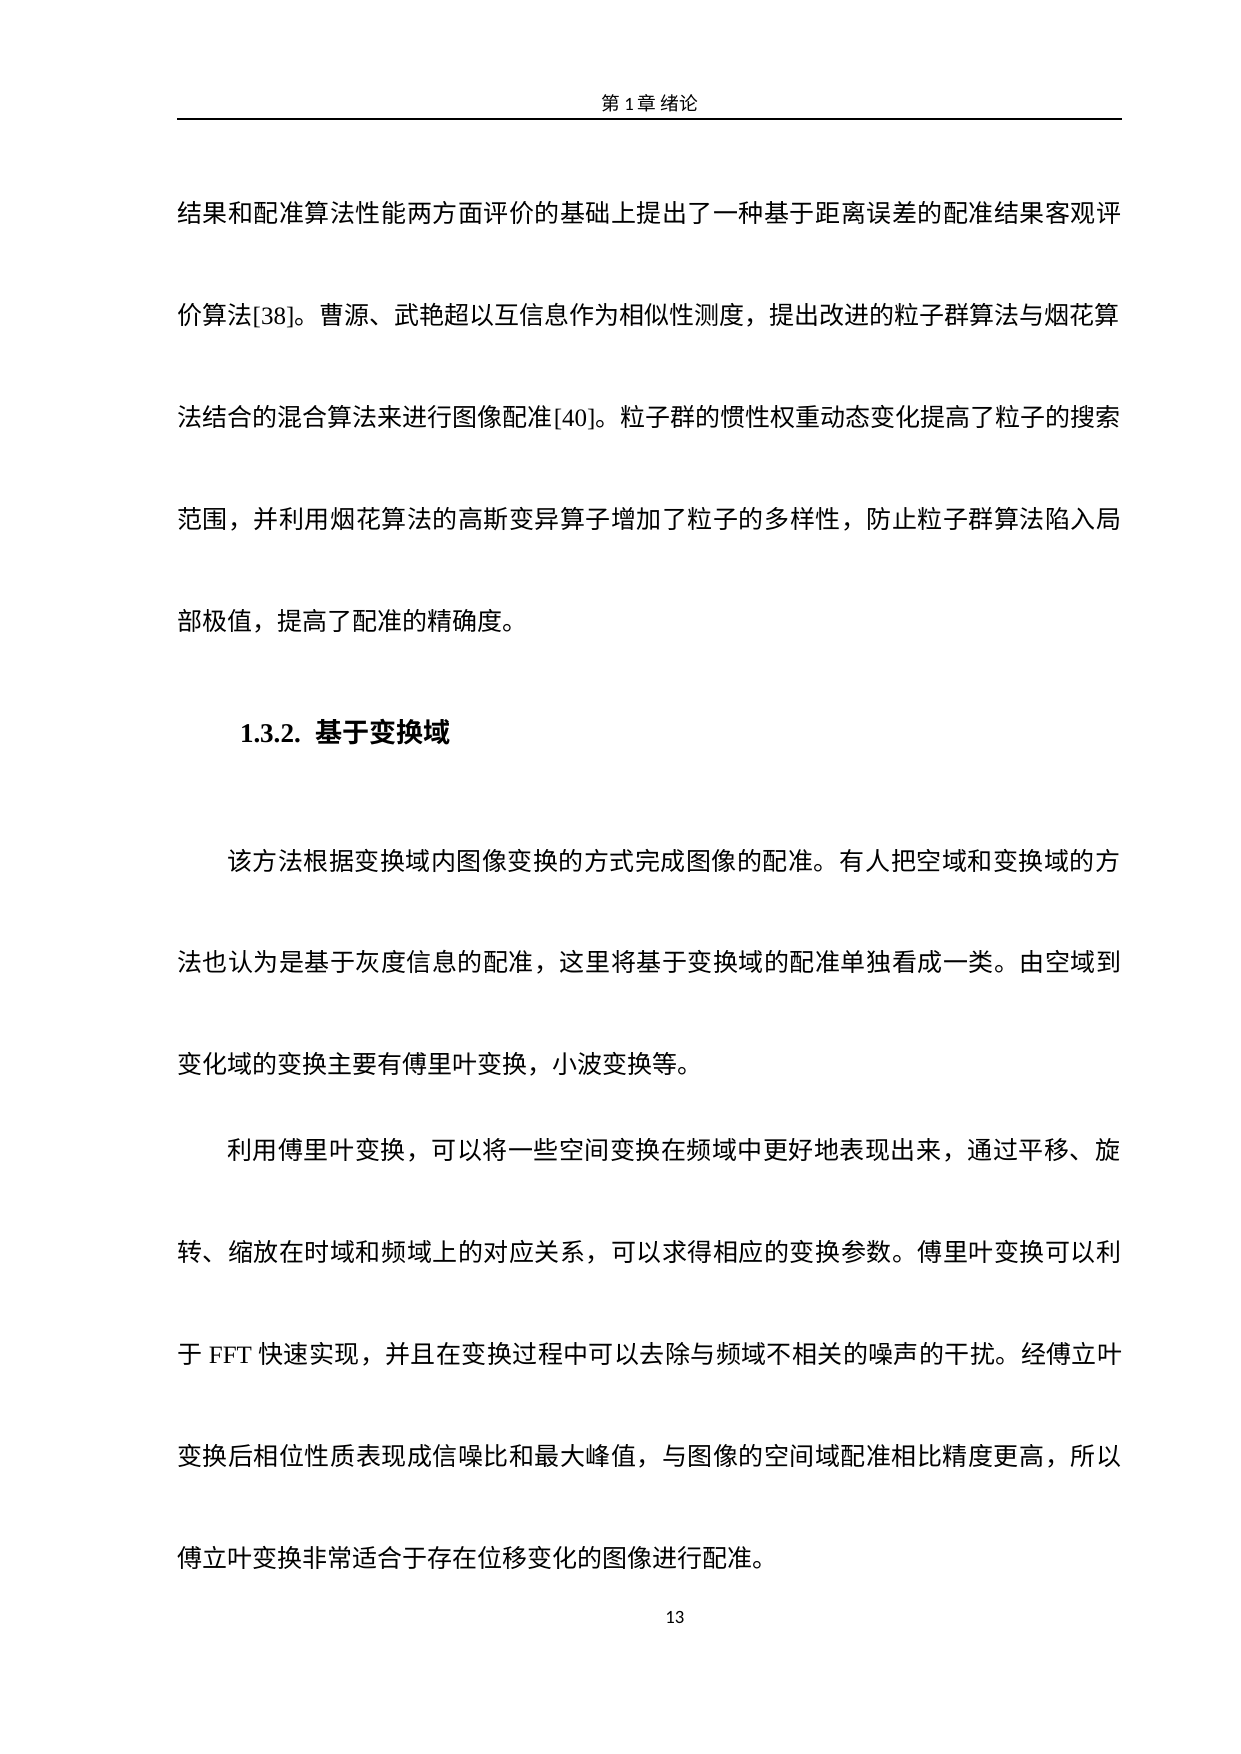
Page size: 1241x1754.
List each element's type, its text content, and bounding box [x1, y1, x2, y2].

text 该方法根据变换域内图像变换的方式完成图像的配准。有人把空域和变换域的方法也认为是基于灰度信息的配准，这里将基于变换域的配准单独看成一类。由空域到变化域的变换主要有傅里叶变换，小波变换等。 [177, 825, 1122, 1097]
list 基于变换域 [240, 696, 1122, 764]
text 利用傅里叶变换，可以将一些空间变换在频域中更好地表现出来，通过平移、旋转、缩放在时域和频域上的对应关系，可以求得相应的变换参数。傅里叶变换可以利于 FFT 快速实现，并且在变换过程中可以去除与频域不相关的噪声的干扰。经傅立叶变换后相位性质表现成信噪比和最大峰值，与图像的空间域配准相比精度更高，所以傅立叶变换非常适合于存在位移变化的图像进行配准。 [177, 1115, 1122, 1590]
